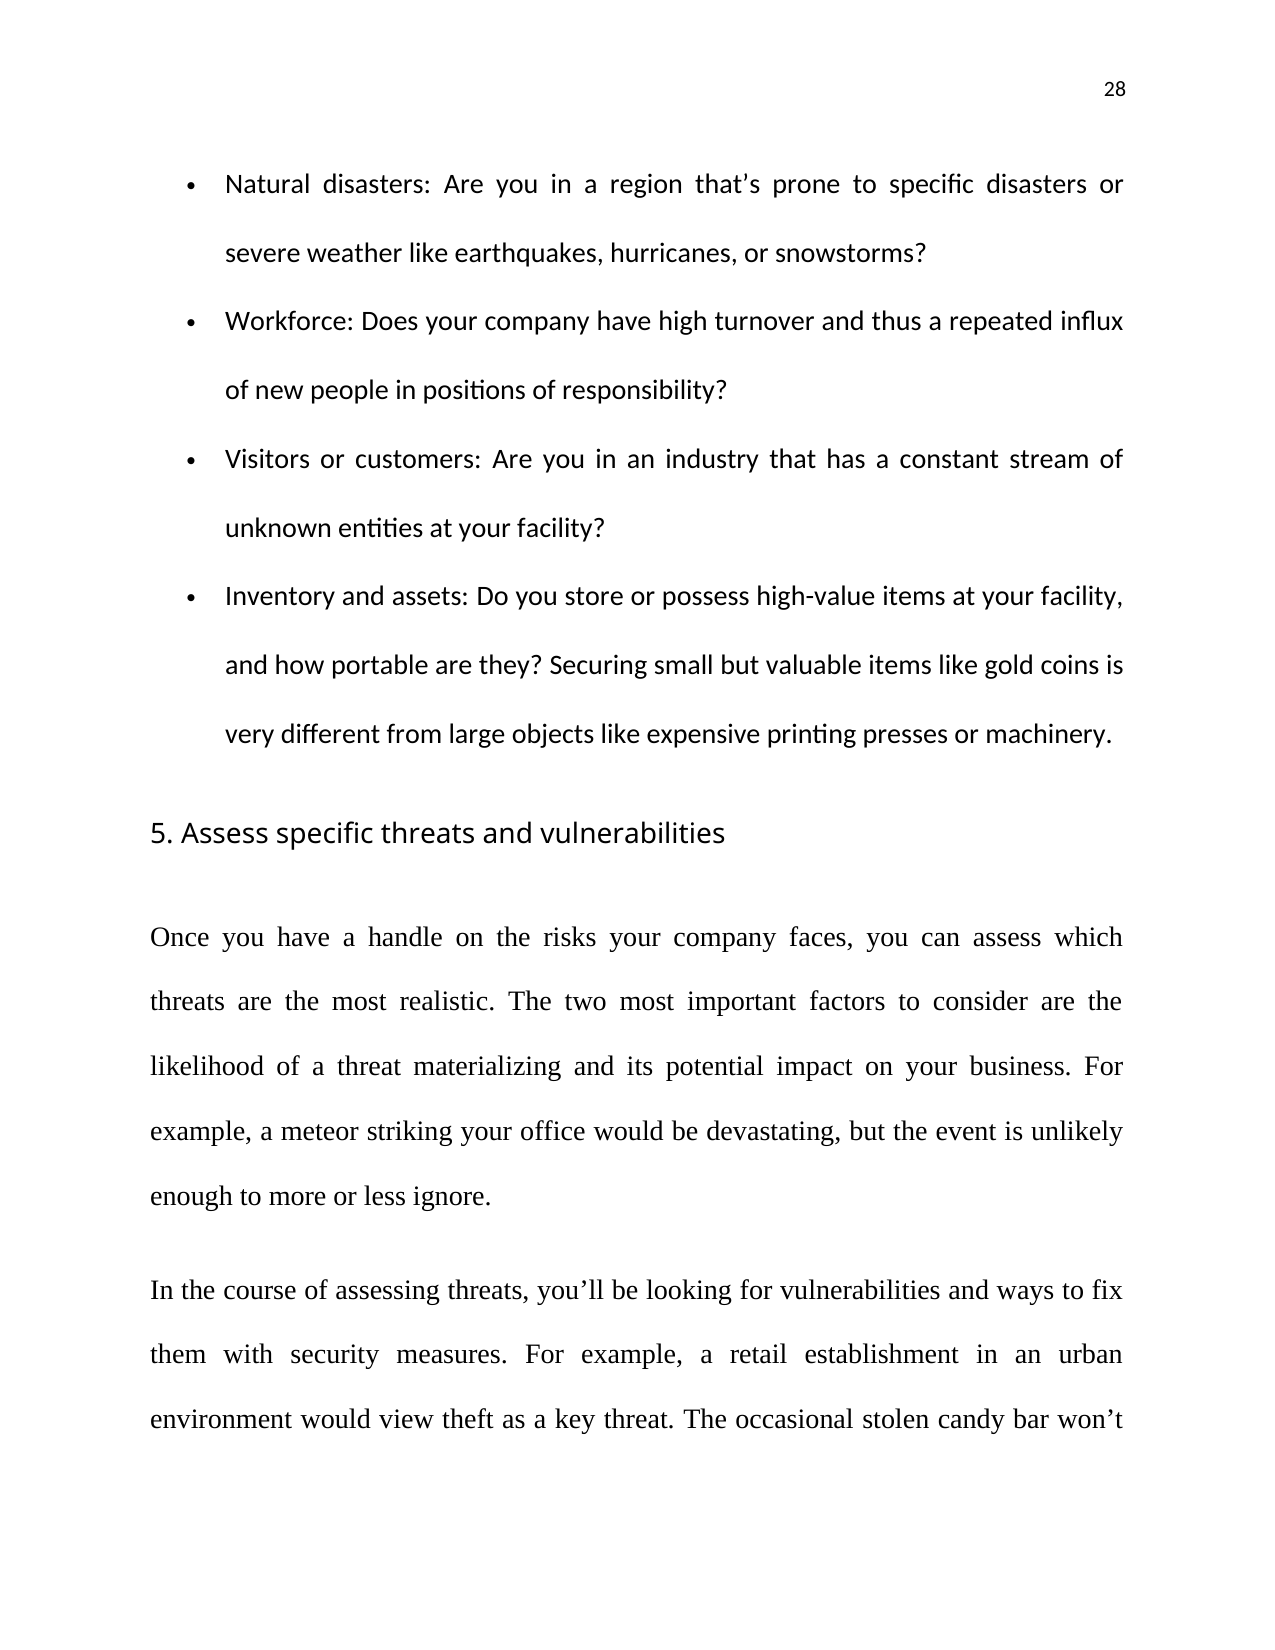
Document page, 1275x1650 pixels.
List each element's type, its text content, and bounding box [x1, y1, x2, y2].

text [150, 1273, 1125, 1435]
list Inventory and assets: Do you store or possess high-value items at your facility, and how portable are they? Securing small but valuable items like gold coins is very different from large objects like expensive printing presses or machinery. [187, 578, 1125, 750]
list Workforce: Does your company have high turnover and thus a repeated influx of new people in positions of responsibility? [187, 303, 1125, 406]
list Visitors or customers: Are you in an industry that has a constant stream of unknown entities at your facility? [187, 441, 1125, 544]
text Once you have a handle on the risks your company faces, you can assess which threats are the most realistic. The two most important factors to consider are the likelihood of a threat materializing and its potential impact on your business. For example, a meteor striking your office would be devastating, but the event is unlikely enough to more or less ignore. [150, 919, 1125, 1211]
list Natural disasters: Are you in a region that’s prone to specific disasters or severe weather like earthquakes, hurricanes, or snowstorms? [187, 166, 1125, 269]
subtitle 5. Assess specific threats and vulnerabilities [150, 814, 1125, 852]
